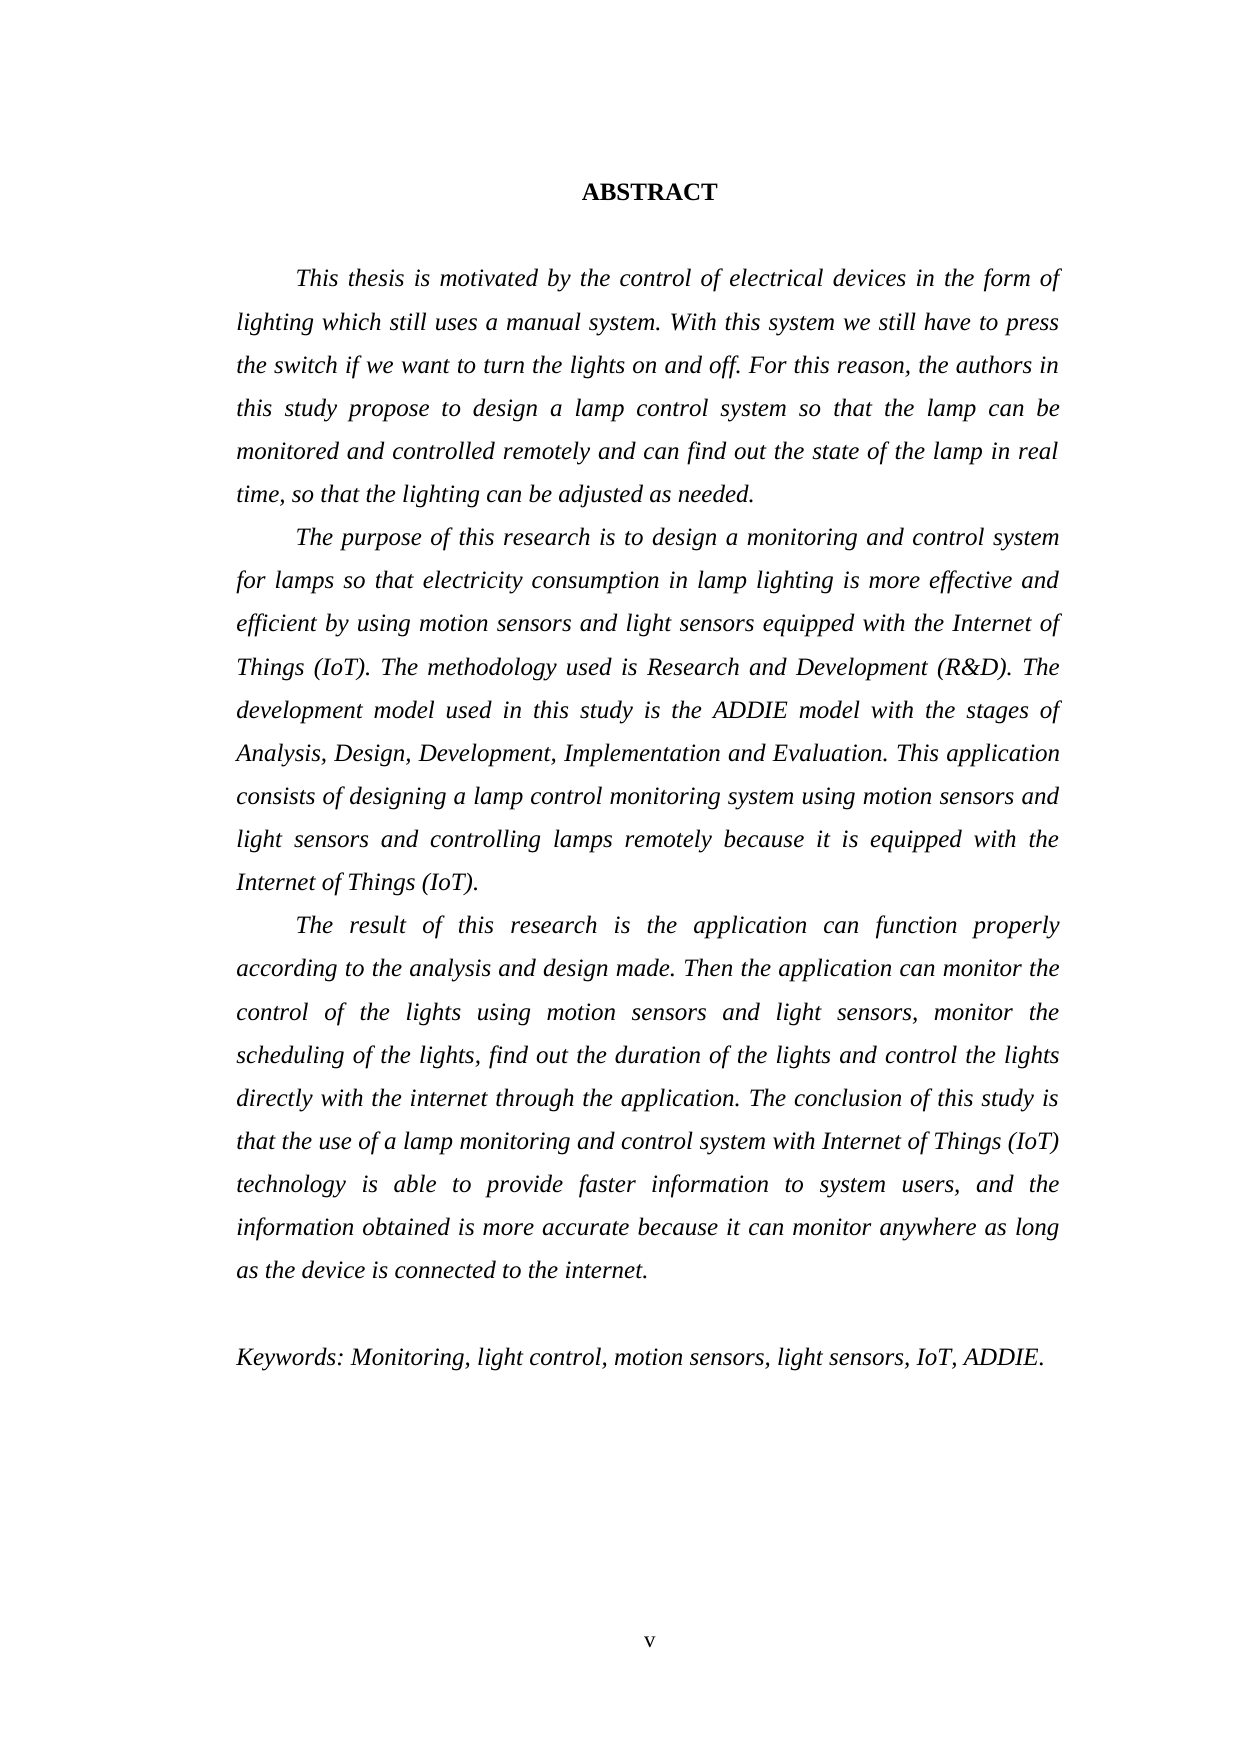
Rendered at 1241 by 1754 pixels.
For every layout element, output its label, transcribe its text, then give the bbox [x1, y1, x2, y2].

text Keywords: Monitoring, light control, motion sensors, light sensors, IoT, ADDIE. [236, 1342, 1063, 1370]
text The purpose of this research is to design a monitoring and control system for lamps so that electricity consumption in lamp lighting is more effective and efficient by using motion sensors and light sensors equipped with the Internet of Things (IoT). The methodology used is Research and Development (R&D). The development model used in this study is the ADDIE model with the stages of Analysis, Design, Development, Implementation and Evaluation. This application consists of designing a lamp control monitoring system using motion sensors and light sensors and controlling lamps remotely because it is equipped with the Internet of Things (IoT). [236, 522, 1063, 896]
text The result of this research is the application can function properly according to the analysis and design made. Then the application can monitor the control of the lights using motion sensors and light sensors, monitor the scheduling of the lights, find out the duration of the lights and control the lights directly with the internet through the application. The conclusion of this study is that the use of a lamp monitoring and control system with Internet of Things (IoT) technology is able to provide faster information to system users, and the information obtained is more accurate because it can monitor anywhere as long as the device is connected to the internet. [236, 910, 1063, 1284]
text ABSTRACT [236, 177, 1063, 206]
text This thesis is motivated by the control of electrical devices in the form of lighting which still uses a manual system. With this system we still have to press the switch if we want to turn the lights on and off. For this reason, the authors in this study propose to design a lamp control system so that the lamp can be monitored and controlled remotely and can find out the state of the lamp in real time, so that the lighting can be adjusted as needed. [236, 263, 1063, 508]
